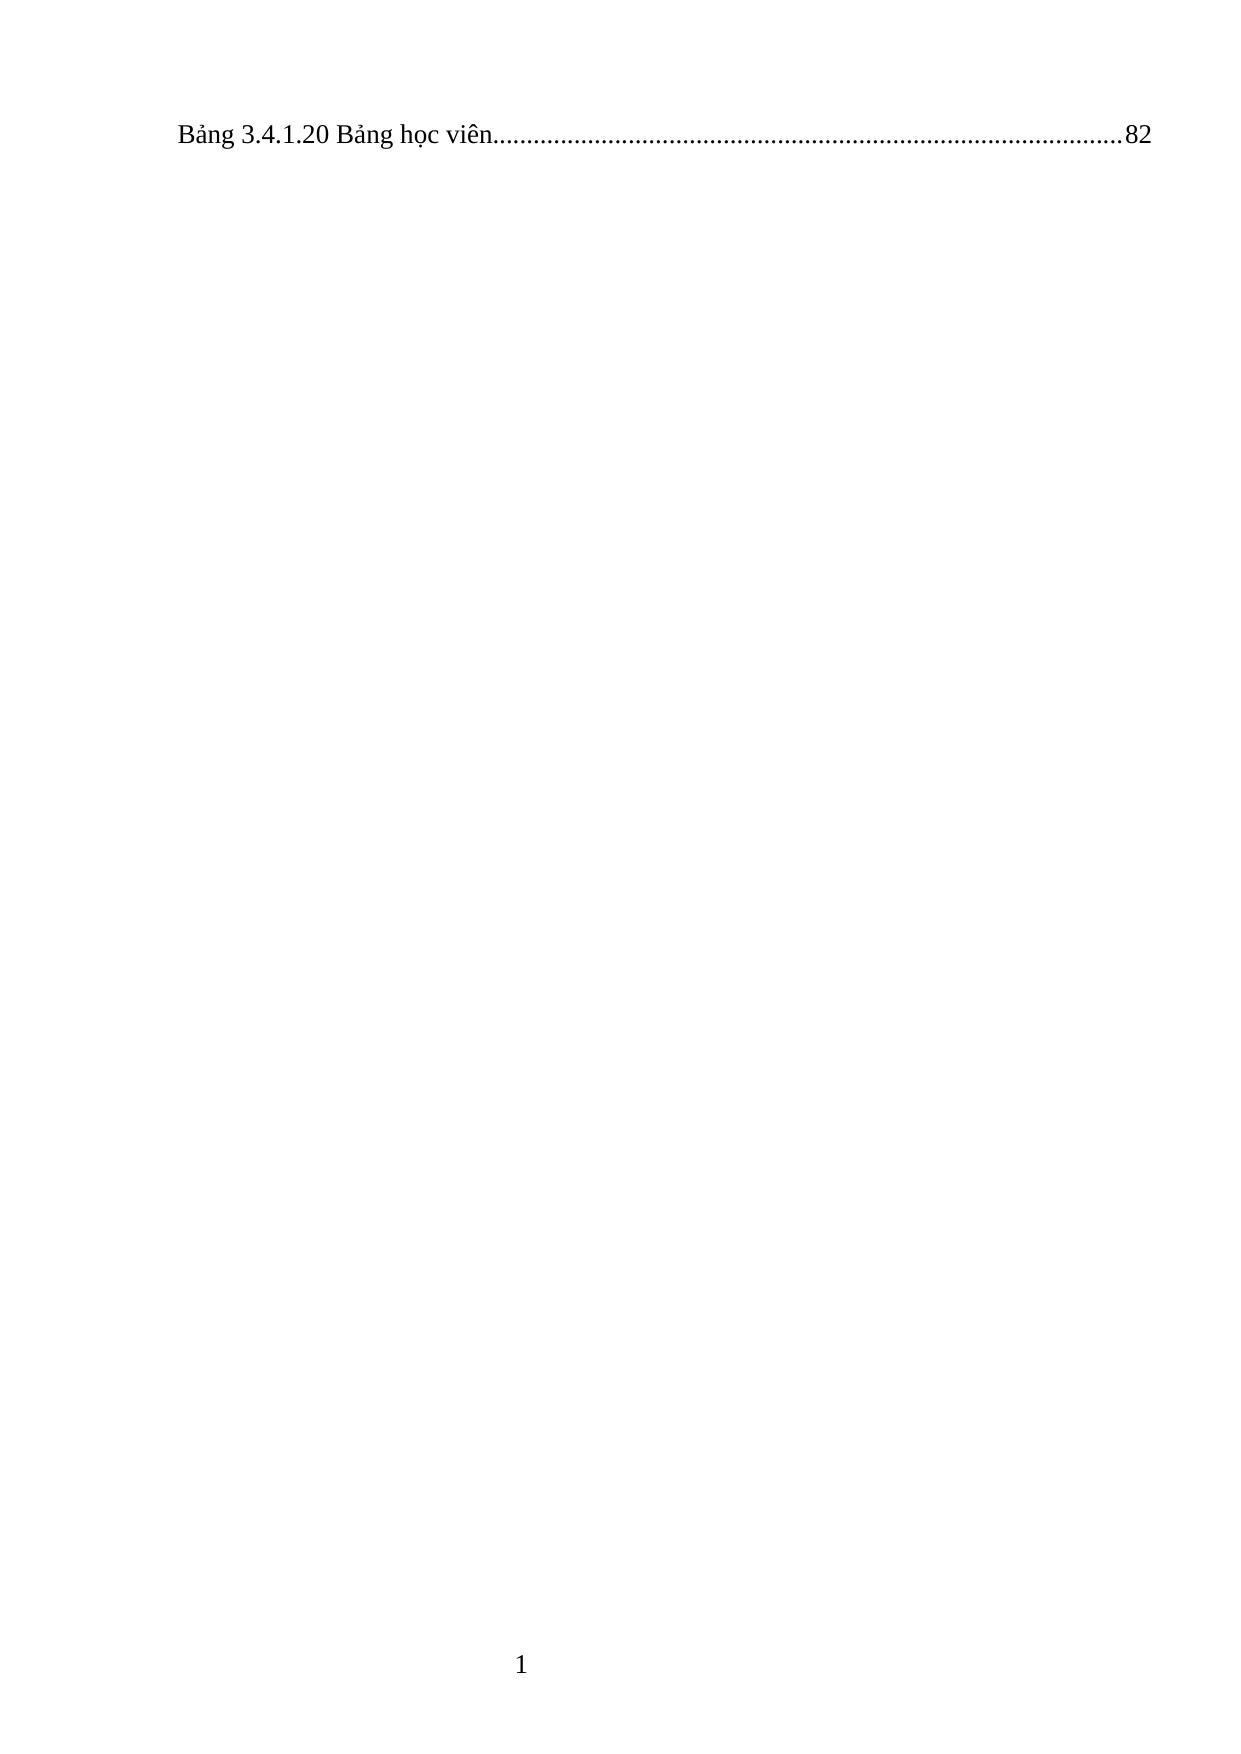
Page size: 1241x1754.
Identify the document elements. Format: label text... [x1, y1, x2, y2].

text Bảng 3.4.1.20 Bảng học viên 82 [177, 118, 1152, 149]
